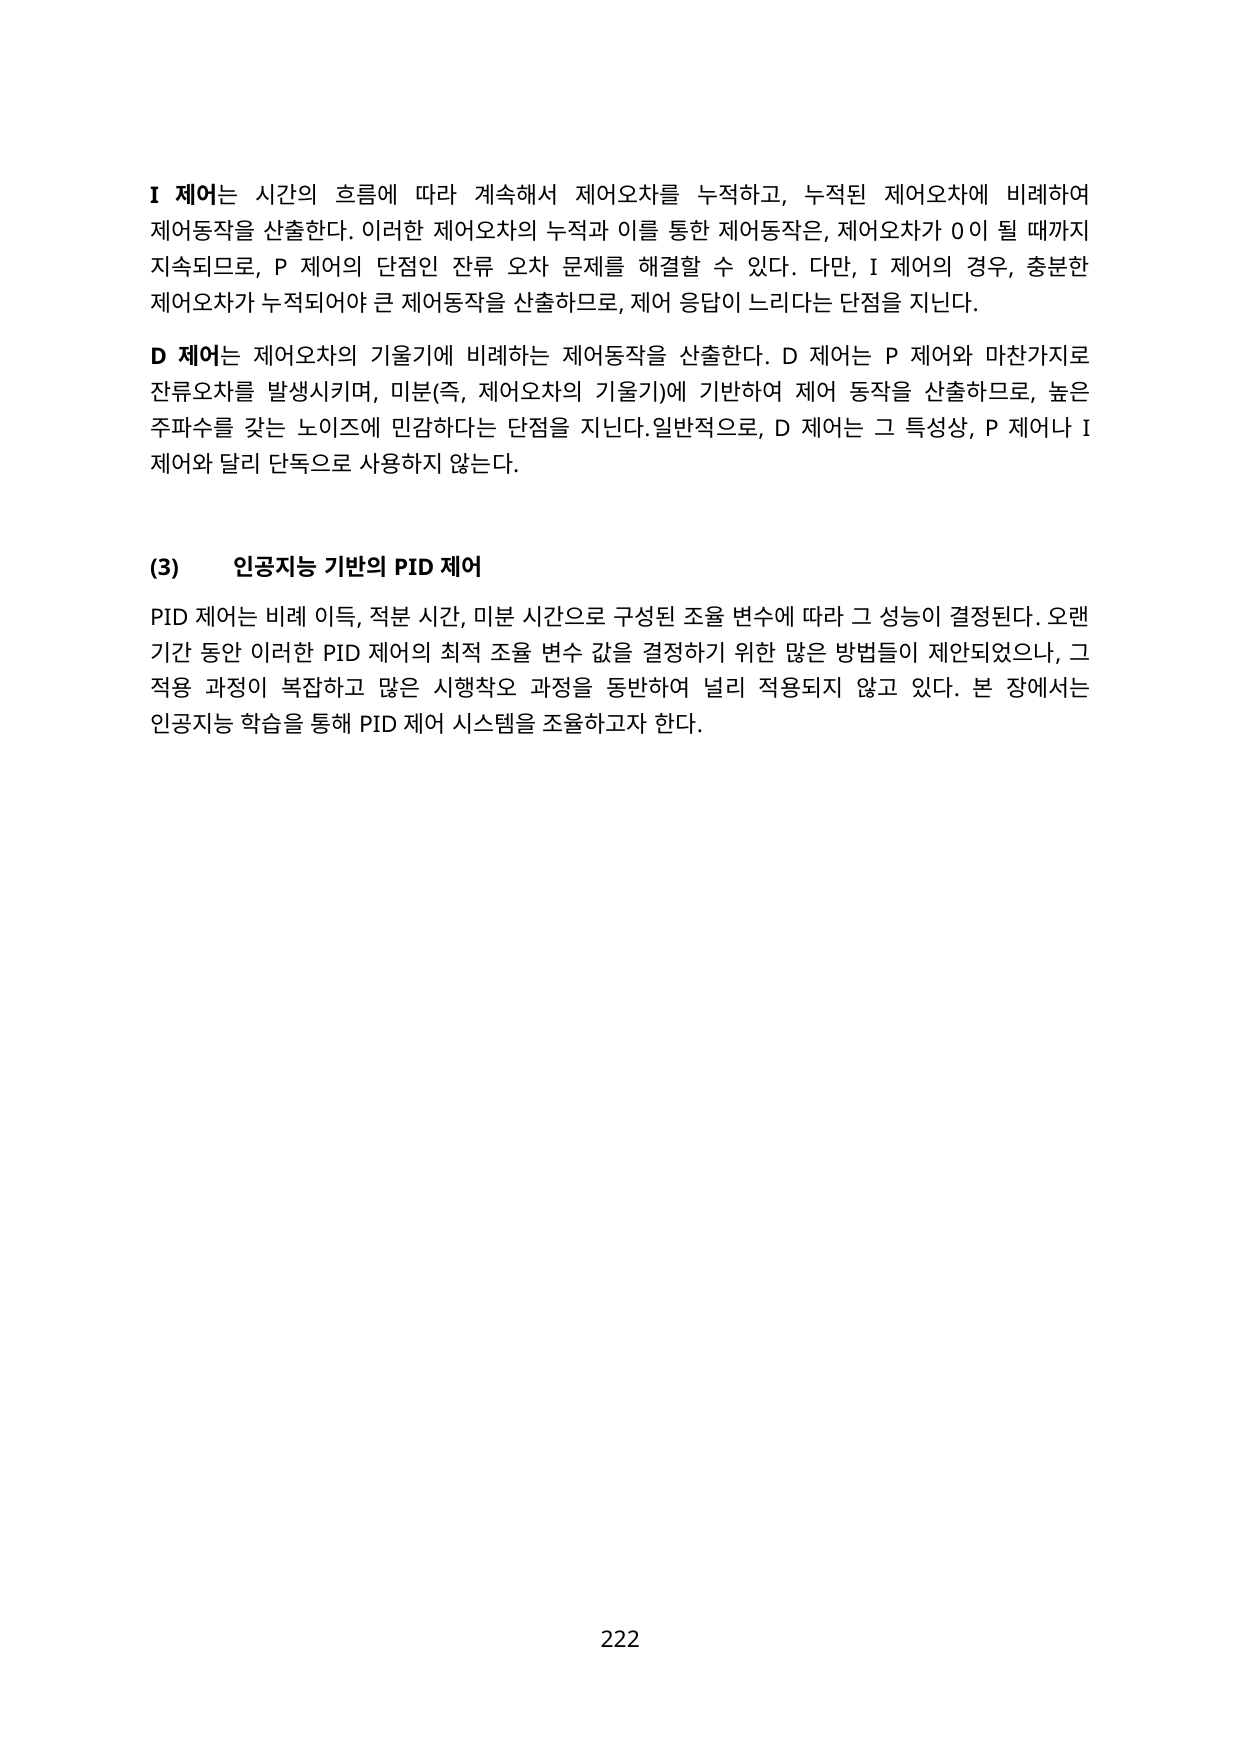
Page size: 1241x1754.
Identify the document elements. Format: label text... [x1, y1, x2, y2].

text D 제어는 제어오차의 기울기에 비례하는 제어동작을 산출한다. D 제어는 P 제어와 마찬가지로 잔류오차를 발생시키며, 미분(즉, 제어오차의 기울기)에 기반하여 제어 동작을 산출하므로, 높은 주파수를 갖는 노이즈에 민감하다는 단점을 지닌다.일반적으로, D 제어는 그 특성상, P 제어나 I 제어와 달리 단독으로 사용하지 않는다. [150, 338, 1090, 479]
text PID 제어는 비례 이득, 적분 시간, 미분 시간으로 구성된 조율 변수에 따라 그 성능이 결정된다. 오랜 기간 동안 이러한 PID 제어의 최적 조율 변수 값을 결정하기 위한 많은 방법들이 제안되었으나, 그 적용 과정이 복잡하고 많은 시행착오 과정을 동반하여 널리 적용되지 않고 있다. 본 장에서는 인공지능 학습을 통해 PID 제어 시스템을 조율하고자 한다. [150, 598, 1090, 739]
text 인공지능 기반의 PID 제어 [150, 548, 1090, 582]
text I 제어는 시간의 흐름에 따라 계속해서 제어오차를 누적하고, 누적된 제어오차에 비례하여 제어동작을 산출한다. 이러한 제어오차의 누적과 이를 통한 제어동작은, 제어오차가 0이 될 때까지 지속되므로, P 제어의 단점인 잔류 오차 문제를 해결할 수 있다. 다만, I 제어의 경우, 충분한 제어오차가 누적되어야 큰 제어동작을 산출하므로, 제어 응답이 느리다는 단점을 지닌다. [150, 177, 1090, 318]
